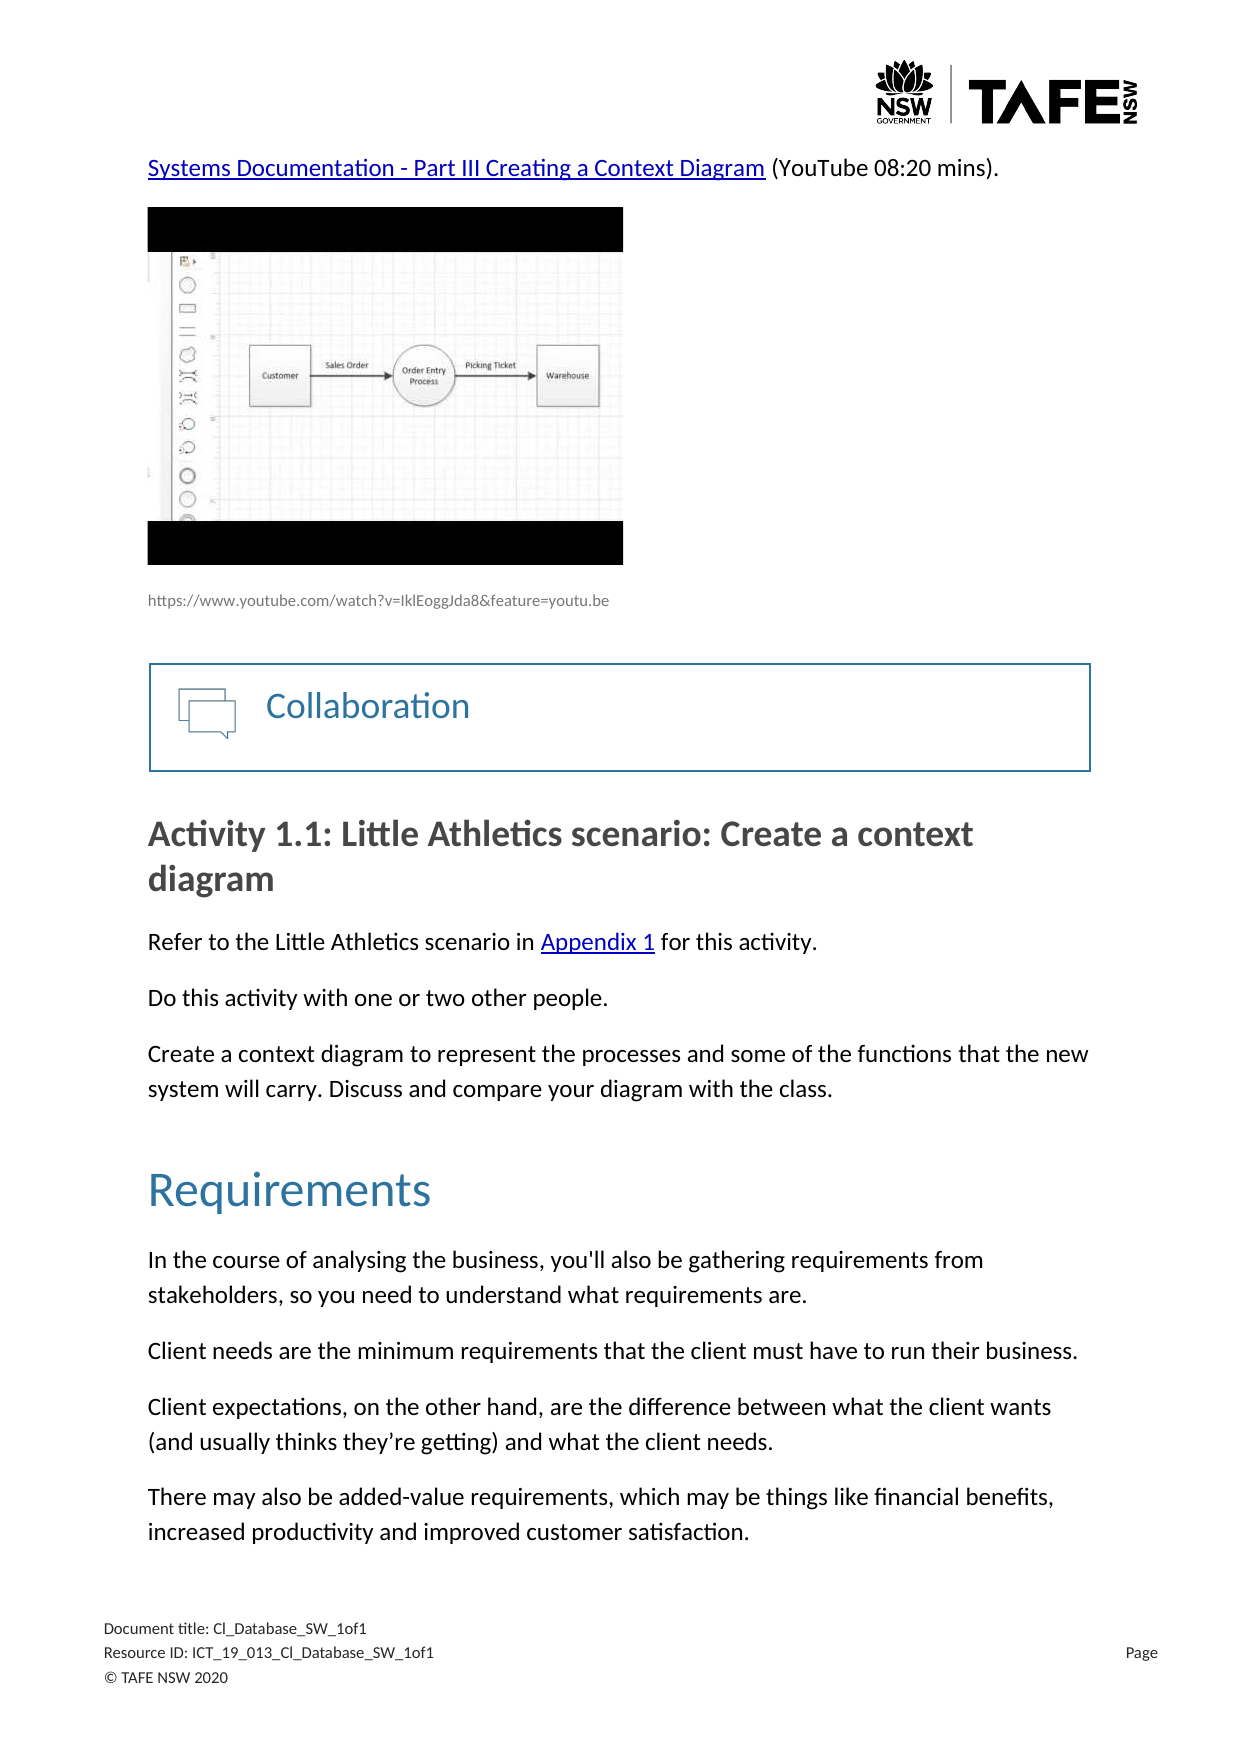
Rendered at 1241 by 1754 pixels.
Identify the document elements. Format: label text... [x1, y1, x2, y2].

subtitle Collaboration [151, 665, 1089, 770]
text Client expectations, on the other hand, are the difference between what the client wants (and usually thinks they’re getting) and what the client needs. [148, 1391, 1092, 1456]
text https://www.youtube.com/watch?v=IklEoggJda8&feature=youtu.be [148, 590, 1092, 610]
subtitle Requirements [148, 1158, 1092, 1219]
text In the course of analysing the business, you'll also be gathering requirements from stakeholders, so you need to understand what requirements are. [148, 1244, 1092, 1309]
text There may also be added-value requirements, which may be things like financial benefits, increased productivity and improved customer satisfaction. [148, 1481, 1092, 1547]
text Do this activity with one or two other people. [148, 982, 1092, 1013]
picture [147, 207, 624, 565]
text Refer to the Little Athletics scenario in Appendix 1 for this activity. [148, 926, 1092, 957]
picture [875, 59, 1137, 125]
text Client needs are the minimum requirements that the client must have to run their business. [148, 1335, 1092, 1365]
subtitle Activity 1.1: Little Athletics scenario: Create a context diagram [148, 809, 1092, 901]
picture [177, 685, 237, 744]
text Create a context diagram to represent the processes and some of the functions that the new system will carry. Discuss and compare your diagram with the class. [148, 1038, 1092, 1103]
text Systems Documentation - Part III Creating a Context Diagram (YouTube 08:20 mins). [148, 152, 1092, 183]
